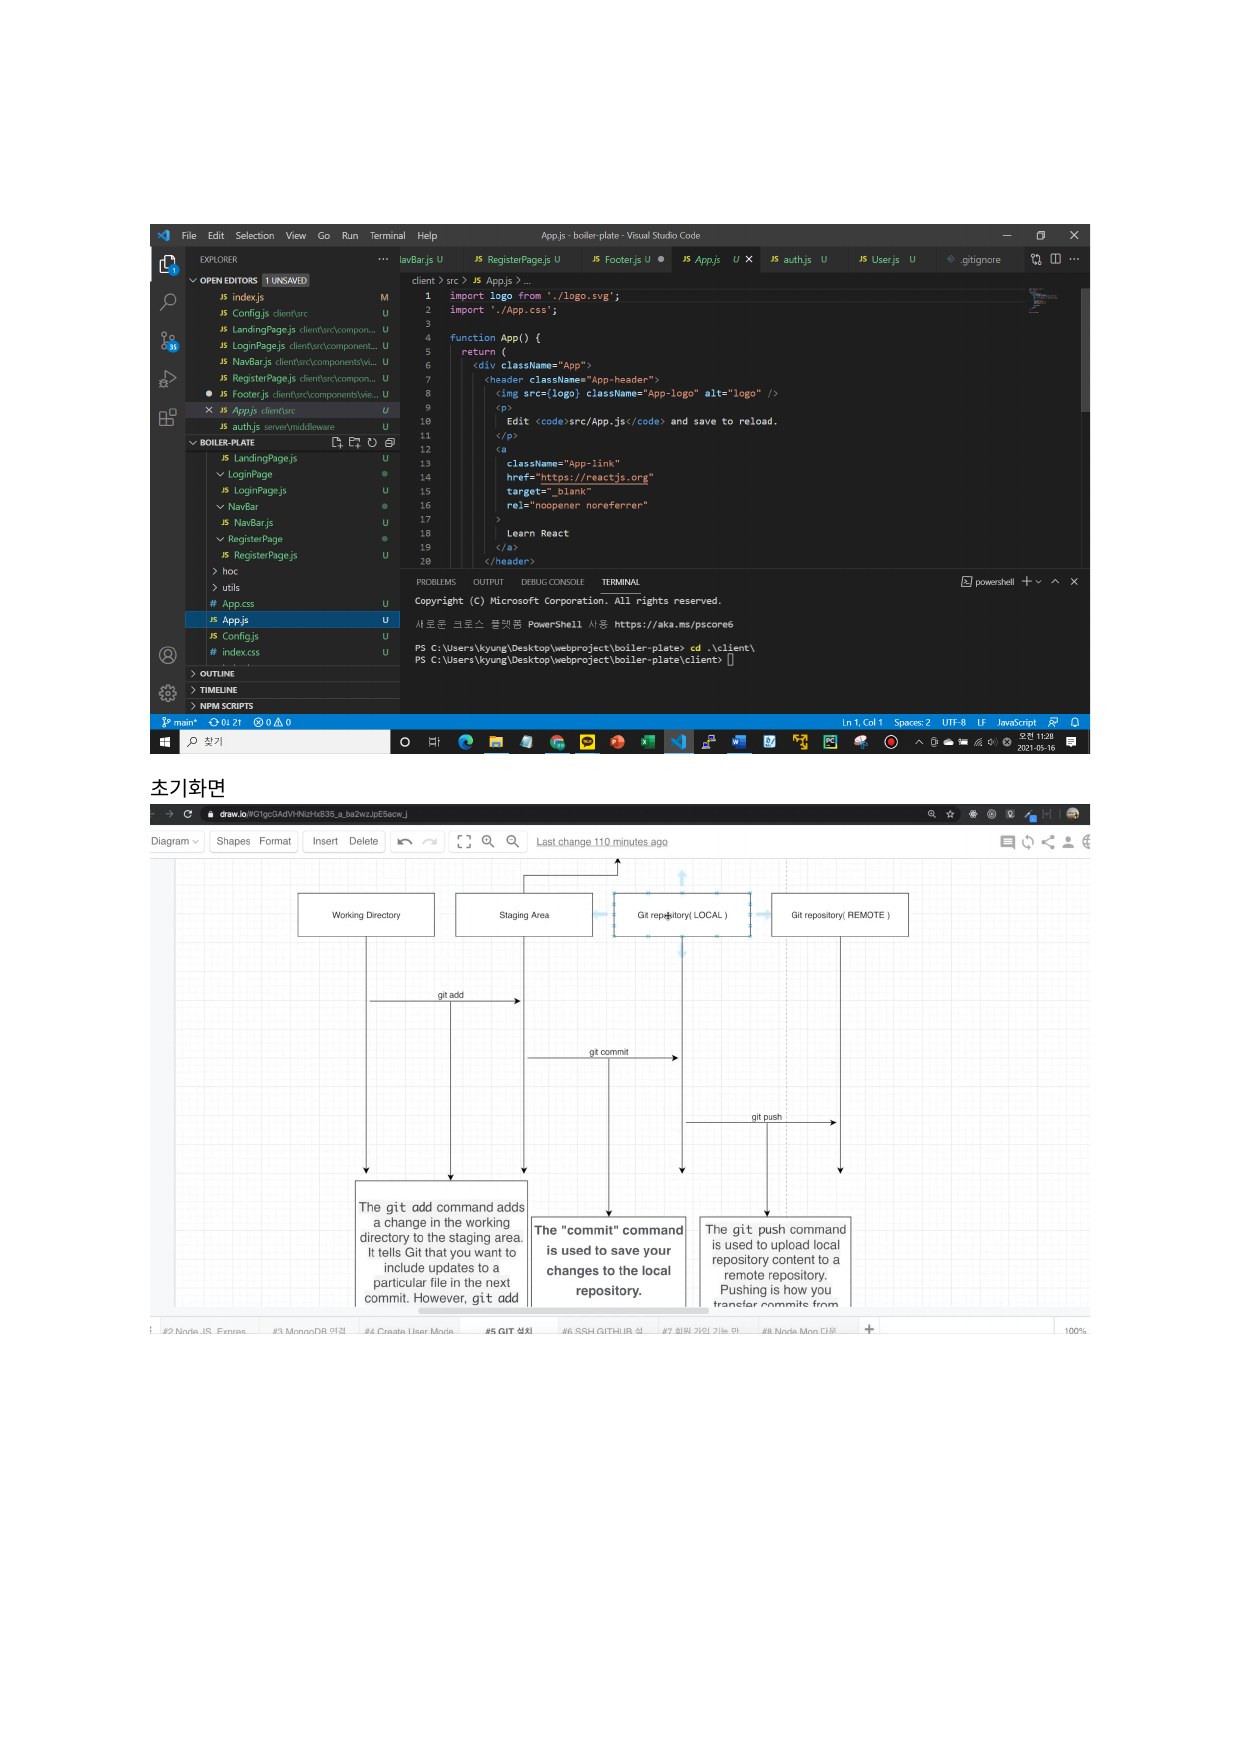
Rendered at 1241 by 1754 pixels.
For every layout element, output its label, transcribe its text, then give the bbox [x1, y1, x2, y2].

picture [150, 224, 1091, 754]
text 초기화면 [150, 772, 1090, 804]
picture [150, 804, 1091, 1334]
